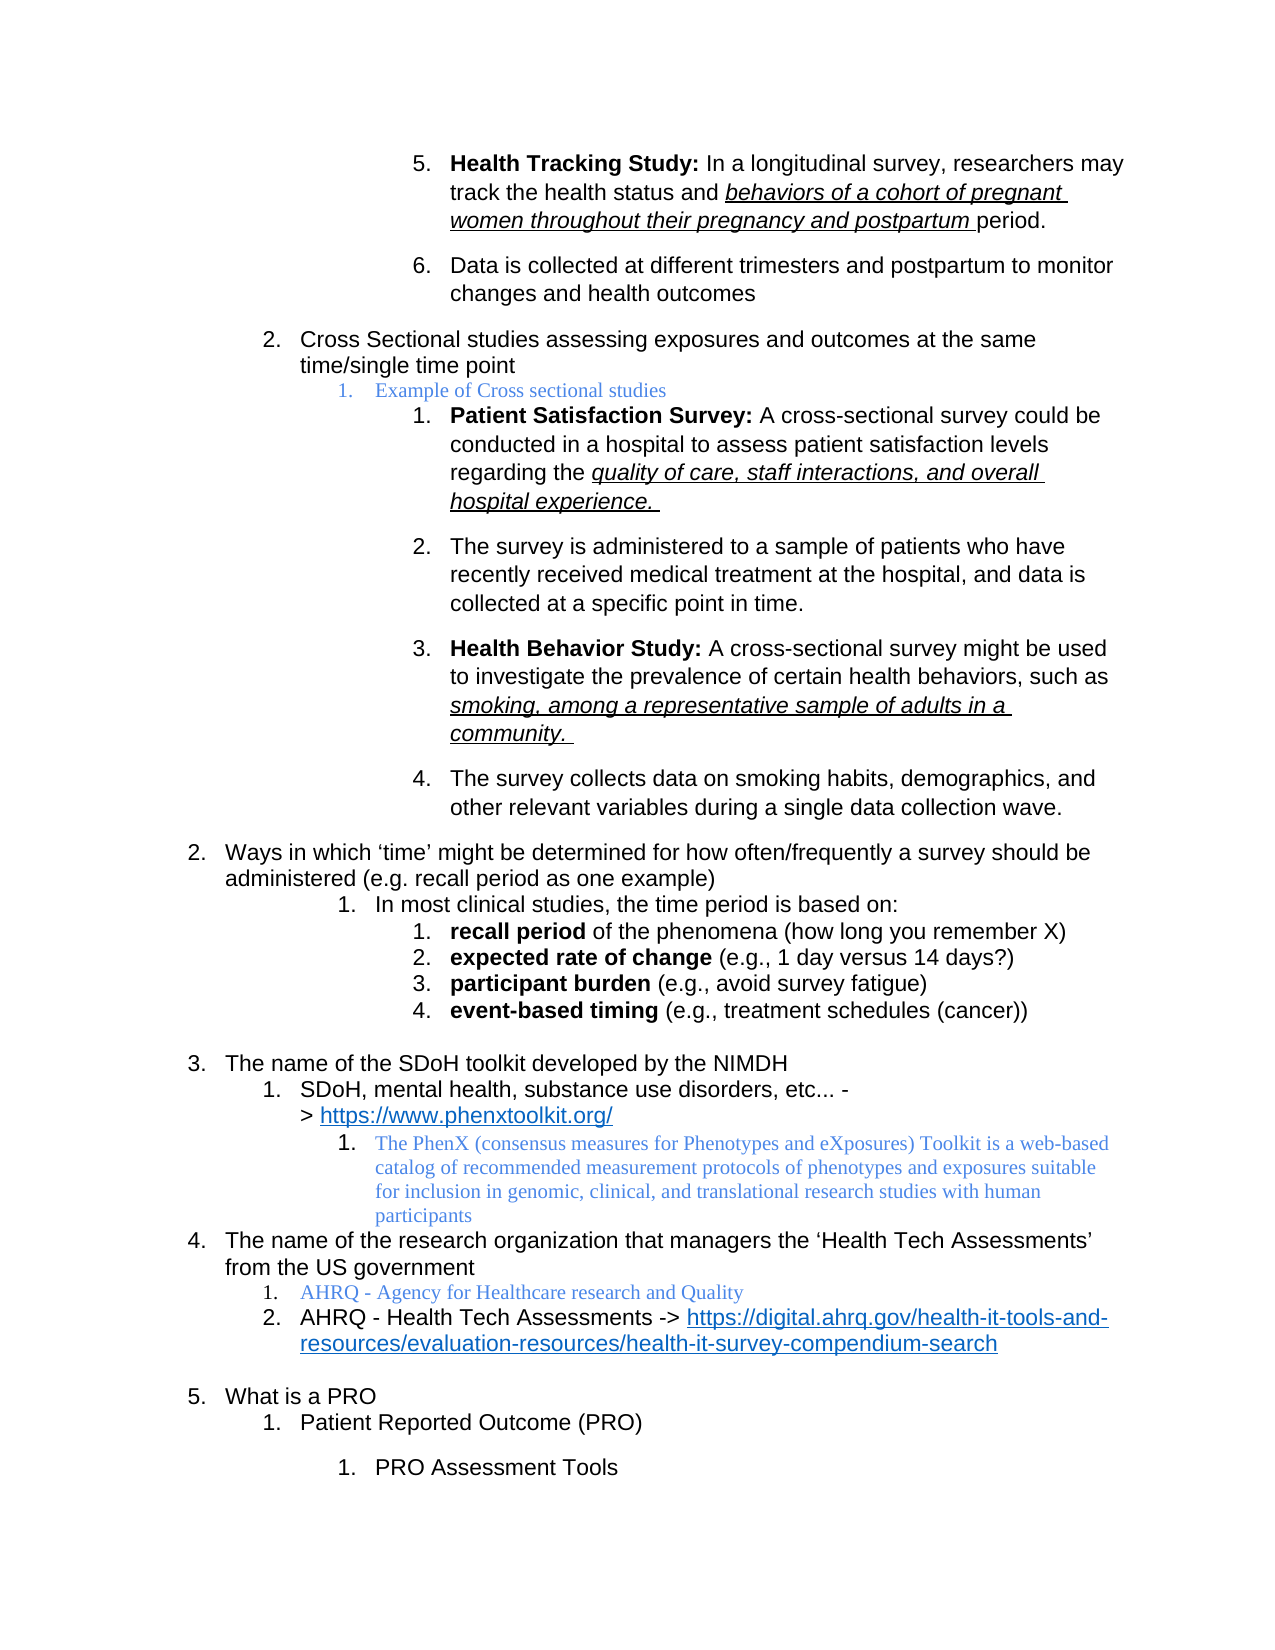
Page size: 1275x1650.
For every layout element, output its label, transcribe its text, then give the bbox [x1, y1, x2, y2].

list event-based timing (e.g., treatment schedules (cancer)) [412, 997, 1125, 1023]
list The PhenX (consensus measures for Phenotypes and eXposures) Toolkit is a web-based catalog of recommended measurement protocols of phenotypes and exposures suitable for inclusion in genomic, clinical, and translational research studies with human participants [337, 1128, 1125, 1227]
list SDoH, mental health, substance use disorders, etc... -> https://www.phenxtoolkit.org/ [262, 1076, 1125, 1128]
list The name of the research organization that managers the ‘Health Tech Assessments’ from the US government [187, 1227, 1125, 1280]
list recall period of the phenomena (how long you remember X) [412, 918, 1125, 944]
list The survey collects data on smoking habits, demographics, and other relevant variables during a single data collection wave. [412, 765, 1125, 820]
list Cross Sectional studies assessing exposures and outcomes at the same time/single time point [262, 326, 1125, 378]
list The survey is administered to a sample of patients who have recently received medical treatment at the hospital, and data is collected at a specific point in time. [412, 533, 1125, 616]
list Data is collected at different trimesters and postpartum to monitor changes and health outcomes [412, 252, 1125, 307]
list AHRQ - Agency for Healthcare research and Quality [262, 1280, 1125, 1304]
list AHRQ - Health Tech Assessments -> https://digital.ahrq.gov/health-it-tools-and-resources/evaluation-resources/health-it-survey-compendium-search [262, 1304, 1125, 1357]
list expected rate of change (e.g., 1 day versus 14 days?) [412, 944, 1125, 970]
list Patient Reported Outcome (PRO) [262, 1409, 1125, 1436]
list Example of Cross sectional studies [337, 378, 1125, 402]
list The name of the SDoH toolkit developed by the NIMDH [187, 1049, 1125, 1076]
list In most clinical studies, the time period is based on: [337, 891, 1125, 918]
list participant burden (e.g., avoid survey fatigue) [412, 970, 1125, 997]
list What is a PRO [187, 1383, 1125, 1409]
list Health Tracking Study: In a longitudinal survey, researchers may track the health status and behaviors of a cohort of pregnant women throughout their pregnancy and postpartum period. [412, 150, 1125, 233]
list Ways in which ‘time’ might be determined for how often/frequently a survey should be administered (e.g. recall period as one example) [187, 839, 1125, 891]
list Health Behavior Study: A cross-sectional survey might be used to investigate the prevalence of certain health behaviors, such as smoking, among a representative sample of adults in a community. [412, 635, 1125, 746]
list PRO Assessment Tools [337, 1454, 1125, 1481]
list Patient Satisfaction Survey: A cross-sectional survey could be conducted in a hospital to assess patient satisfaction levels regarding the quality of care, staff interactions, and overall hospital experience. [412, 402, 1125, 514]
